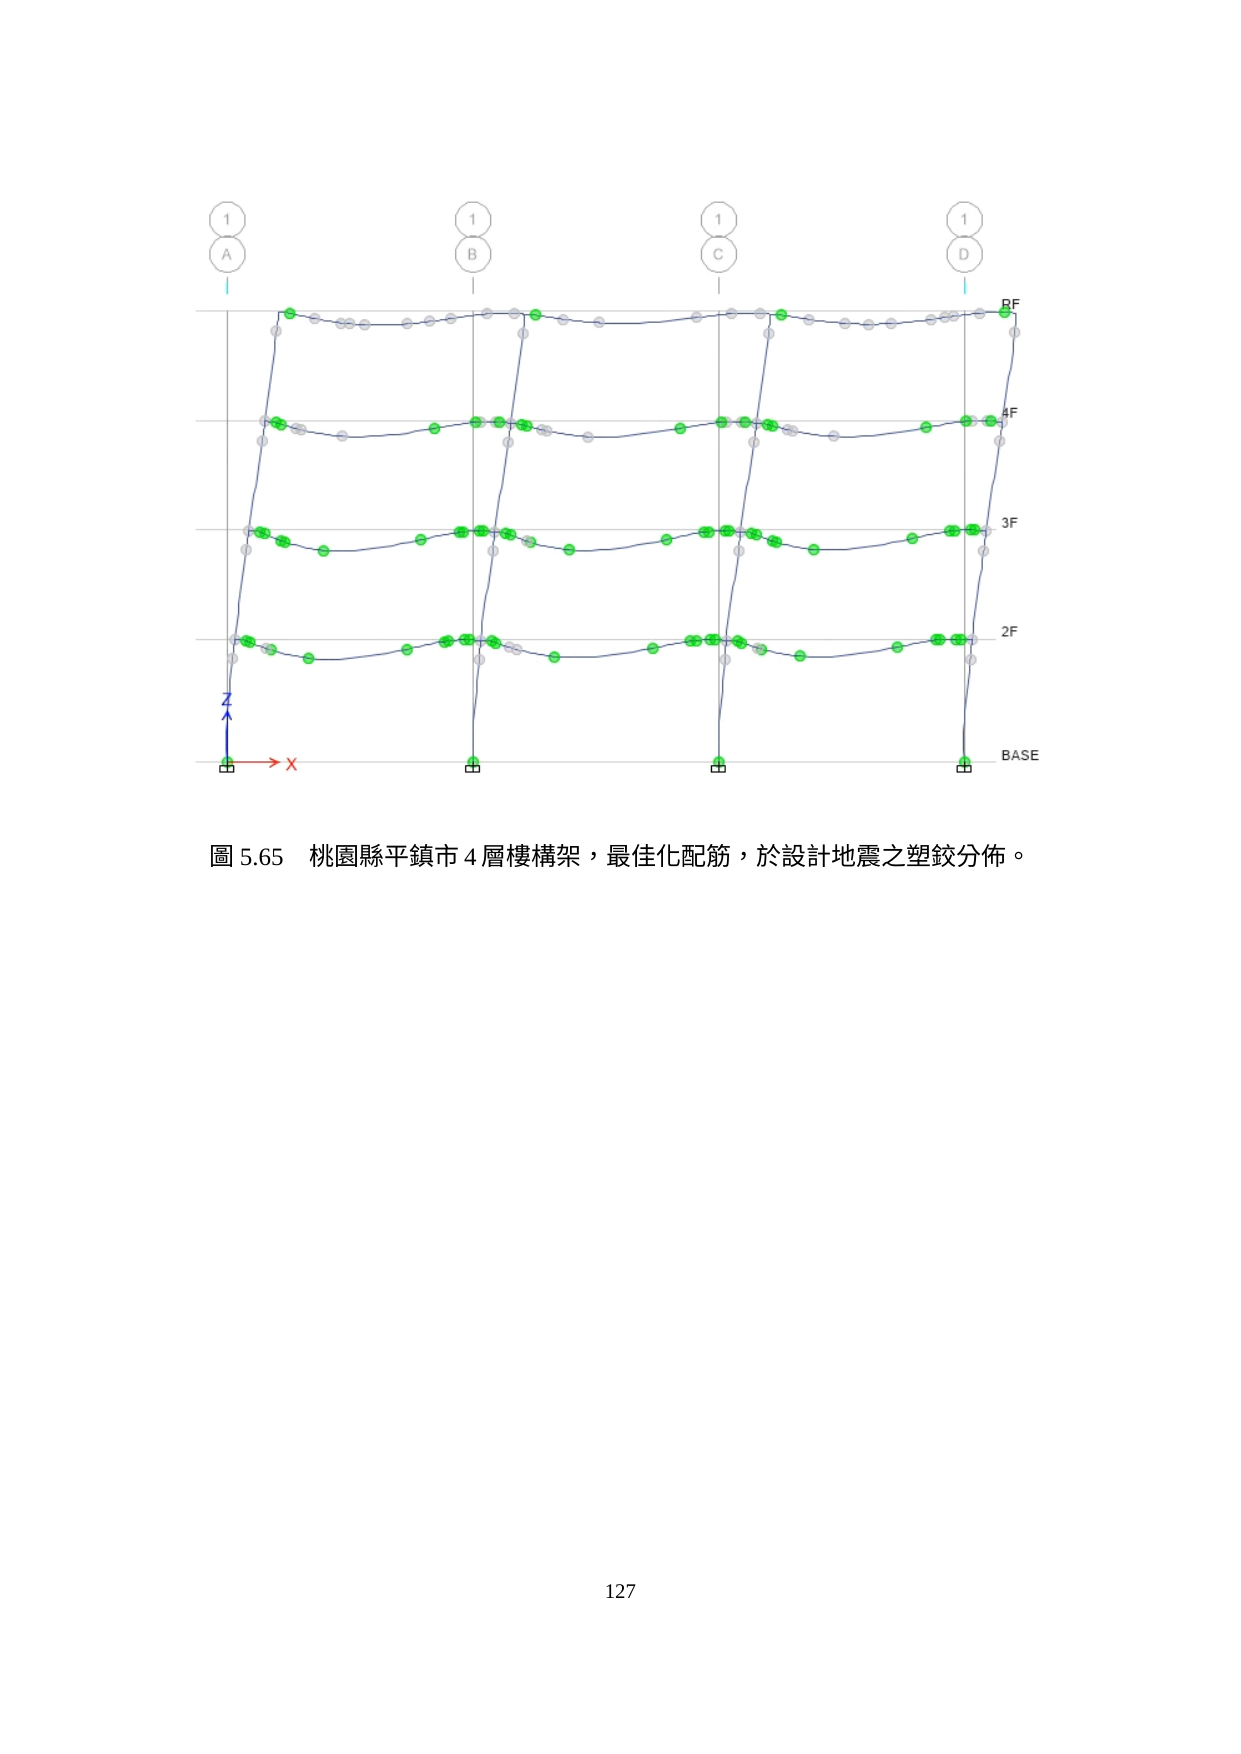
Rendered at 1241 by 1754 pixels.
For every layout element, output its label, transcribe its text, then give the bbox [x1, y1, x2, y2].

picture [177, 184, 1063, 794]
